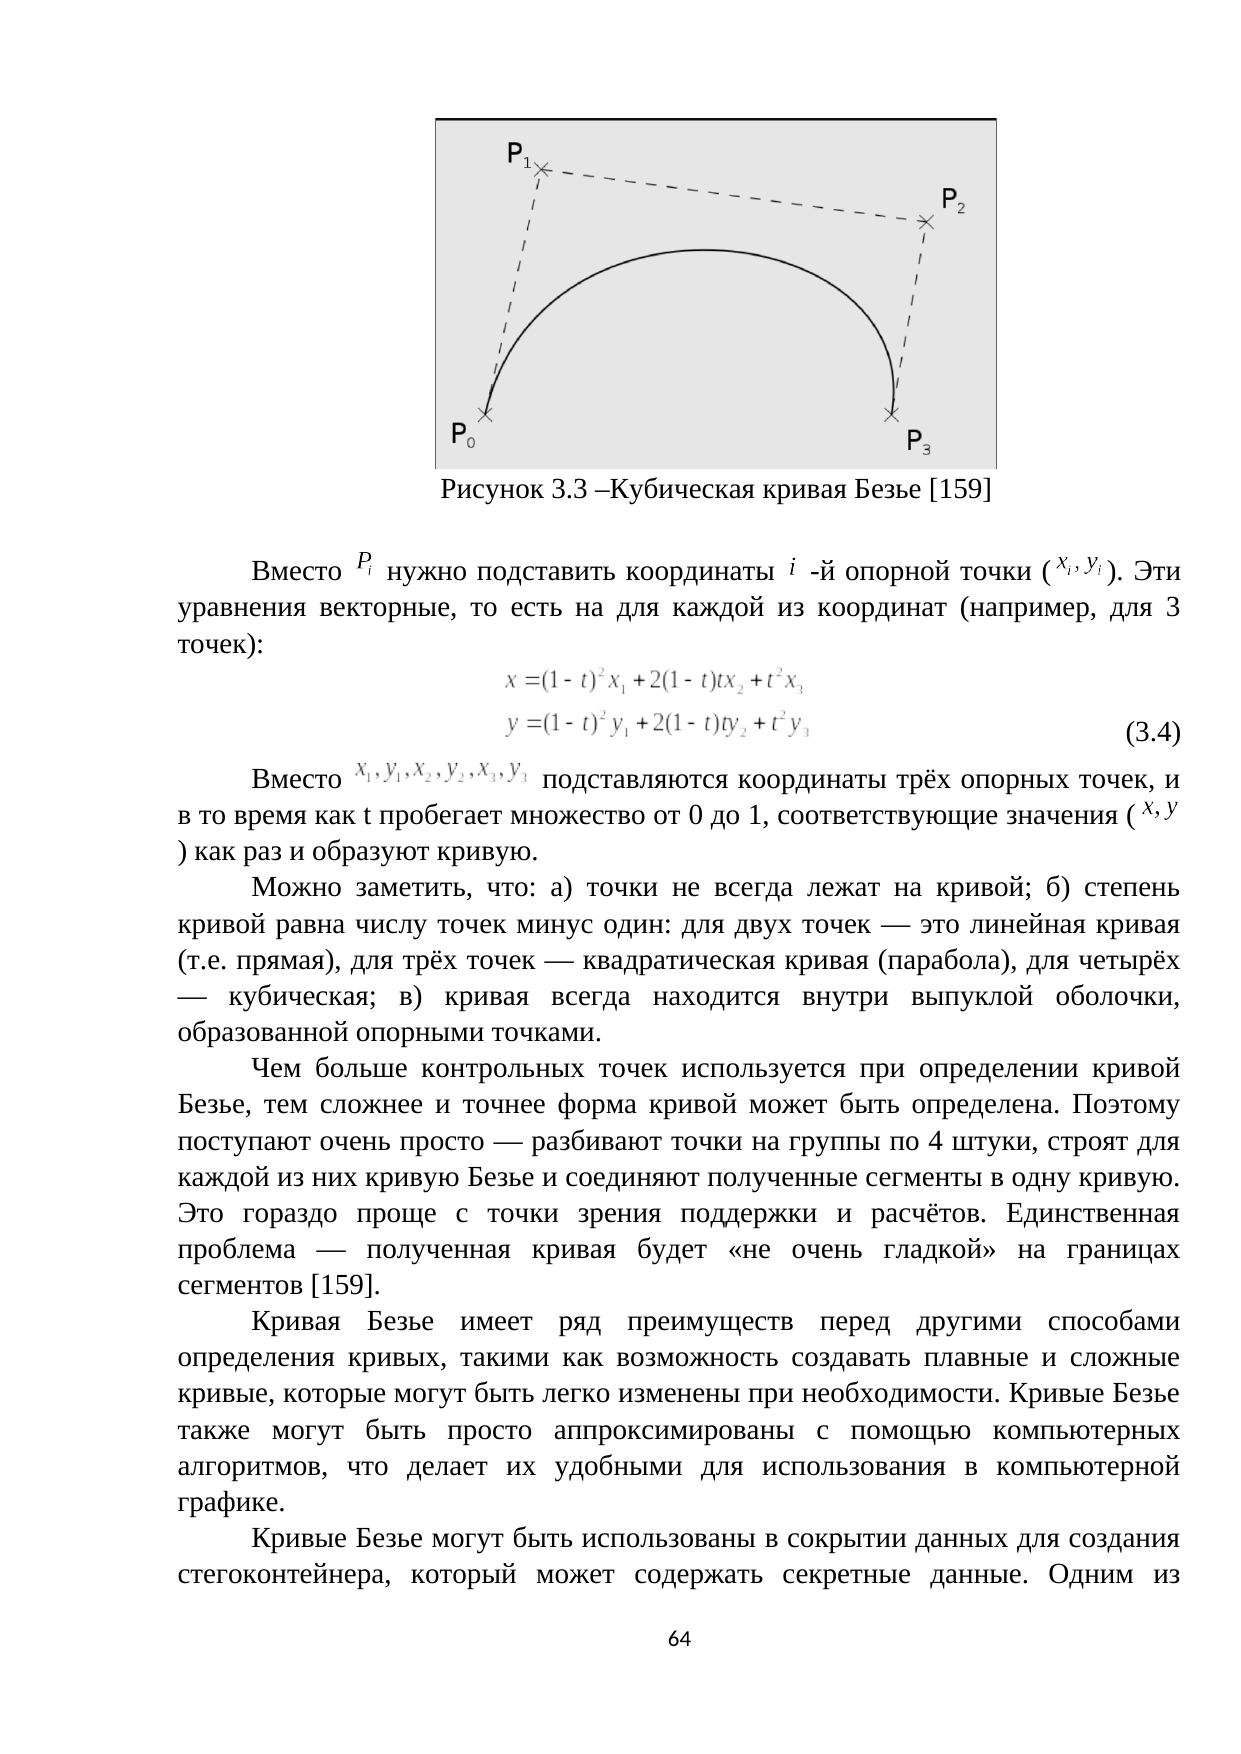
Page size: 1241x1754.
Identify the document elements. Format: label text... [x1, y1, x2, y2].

text (3.4) [177, 662, 1181, 748]
text Рисунок 3.3 –Кубическая кривая Безье [159] [177, 471, 1181, 504]
text Можно заметить, что: а) точки не всегда лежат на кривой; б) степень кривой равна числу точек минус один: для двух точек — это линейная кривая (т.е. прямая), для трёх точек — квадратическая кривая (парабола), для четырёх — кубическая; в) кривая всегда находится внутри выпуклой оболочки, образованной опорными точками. [177, 869, 1181, 1048]
text Вместо нужно подставить координаты -й опорной точки (). Эти уравнения векторные, то есть на для каждой из координат (например, для 3 точек): [177, 543, 1181, 659]
text Вместо подставляются координаты трёх опорных точек, и в то время как t пробегает множество от 0 до 1, соответствующие значения () как раз и образуют кривую. [177, 751, 1181, 867]
text Кривая Безье имеет ряд преимуществ перед другими способами определения кривых, такими как возможность создавать плавные и сложные кривые, которые могут быть легко изменены при необходимости. Кривые Безье также могут быть просто аппроксимированы с помощью компьютерных алгоритмов, что делает их удобными для использования в компьютерной графике. [177, 1303, 1181, 1518]
text Чем больше контрольных точек используется при определении кривой Безье, тем сложнее и точнее форма кривой может быть определена. Поэтому поступают очень просто — разбивают точки на группы по 4 штуки, строят для каждой из них кривую Безье и соединяют полученные сегменты в одну кривую. Это гораздо проще с точки зрения поддержки и расчётов. Единственная проблема — полученная кривая будет «не очень гладкой» на границах сегментов [159]. [177, 1050, 1181, 1301]
picture [435, 118, 997, 469]
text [177, 1520, 1181, 1590]
